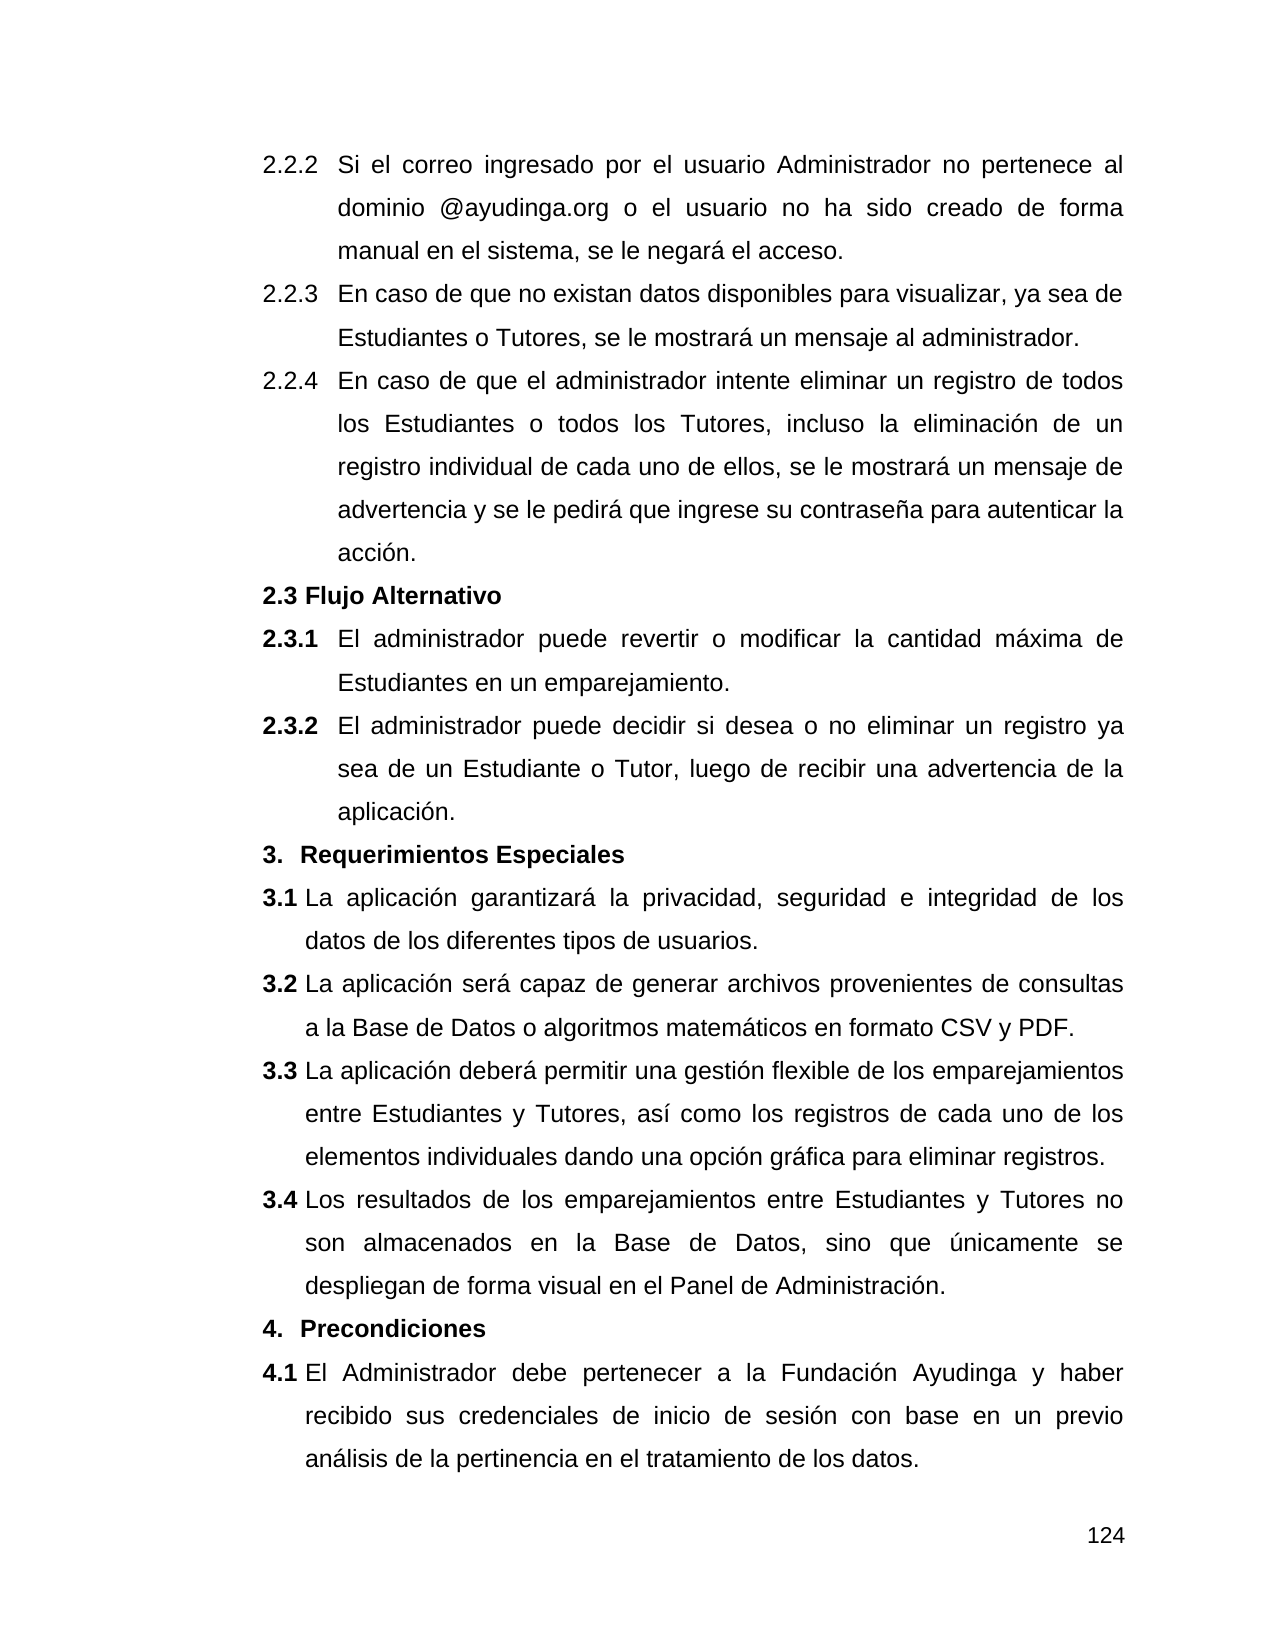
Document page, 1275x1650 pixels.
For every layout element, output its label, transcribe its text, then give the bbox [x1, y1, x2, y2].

list La aplicación será capaz de generar archivos provenientes de consultas a la Base de Datos o algoritmos matemáticos en formato CSV y PDF. [262, 969, 1125, 1041]
list En caso de que no existan datos disponibles para visualizar, ya sea de Estudiantes o Tutores, se le mostrará un mensaje al administrador. [262, 279, 1125, 351]
list El Administrador debe pertenecer a la Fundación Ayudinga y haber recibido sus credenciales de inicio de sesión con base en un previo análisis de la pertinencia en el tratamiento de los datos. [262, 1357, 1125, 1472]
list Flujo Alternativo [262, 581, 1125, 610]
list Los resultados de los emparejamientos entre Estudiantes y Tutores no son almacenados en la Base de Datos, sino que únicamente se despliegan de forma visual en el Panel de Administración. [262, 1185, 1125, 1300]
list Requerimientos Especiales [262, 840, 1125, 869]
list El administrador puede revertir o modificar la cantidad máxima de Estudiantes en un emparejamiento. [262, 624, 1125, 696]
list Si el correo ingresado por el usuario Administrador no pertenece al dominio @ayudinga.org o el usuario no ha sido creado de forma manual en el sistema, se le negará el acceso. [262, 150, 1125, 265]
list Precondiciones [262, 1314, 1125, 1343]
list La aplicación garantizará la privacidad, seguridad e integridad de los datos de los diferentes tipos de usuarios. [262, 883, 1125, 955]
list En caso de que el administrador intente eliminar un registro de todos los Estudiantes o todos los Tutores, incluso la eliminación de un registro individual de cada uno de ellos, se le mostrará un mensaje de advertencia y se le pedirá que ingrese su contraseña para autenticar la acción. [262, 366, 1125, 567]
list El administrador puede decidir si desea o no eliminar un registro ya sea de un Estudiante o Tutor, luego de recibir una advertencia de la aplicación. [262, 711, 1125, 826]
list La aplicación deberá permitir una gestión flexible de los emparejamientos entre Estudiantes y Tutores, así como los registros de cada uno de los elementos individuales dando una opción gráfica para eliminar registros. [262, 1056, 1125, 1171]
